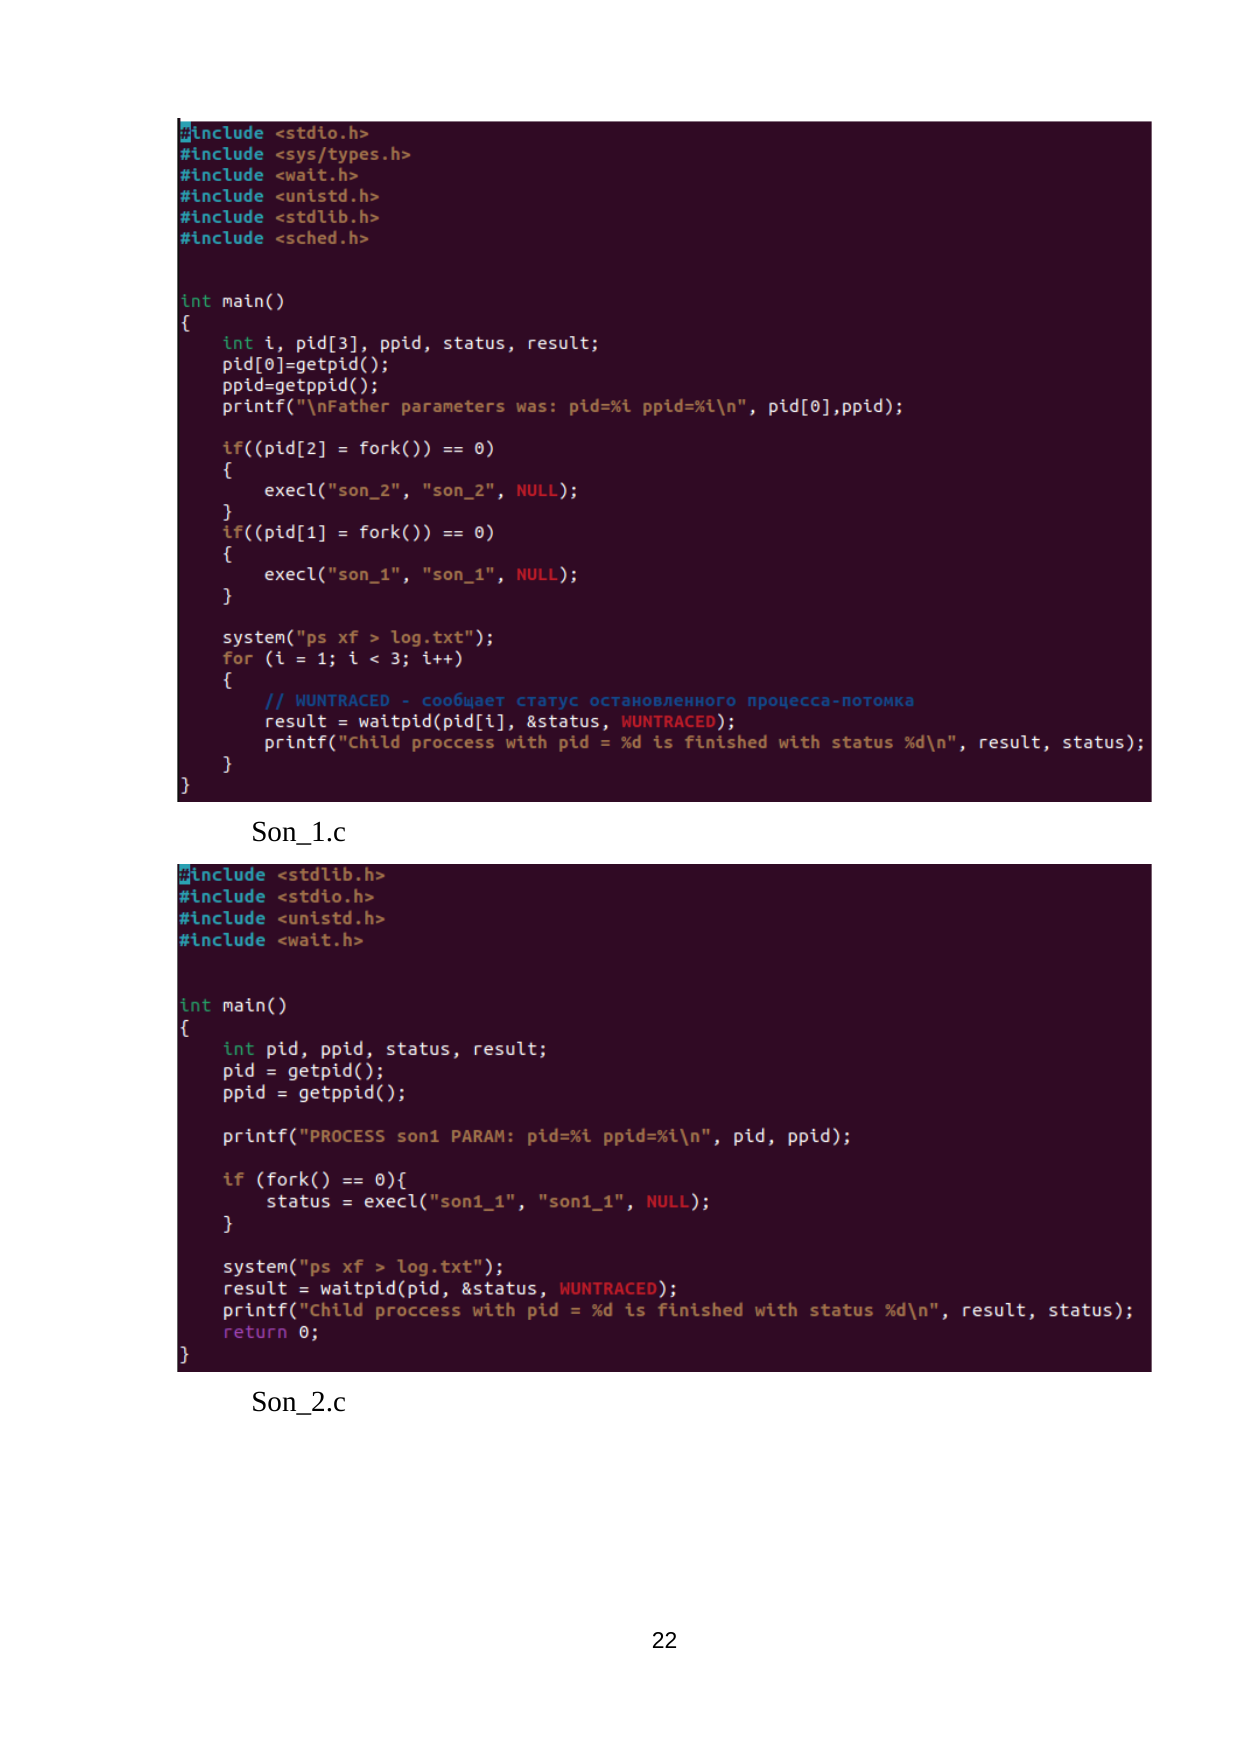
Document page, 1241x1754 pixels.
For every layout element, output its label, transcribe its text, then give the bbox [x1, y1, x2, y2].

picture [177, 118, 1152, 802]
list Son_1.c [177, 814, 1152, 848]
picture [177, 864, 1152, 1372]
list Son_2.c [177, 1384, 1152, 1418]
